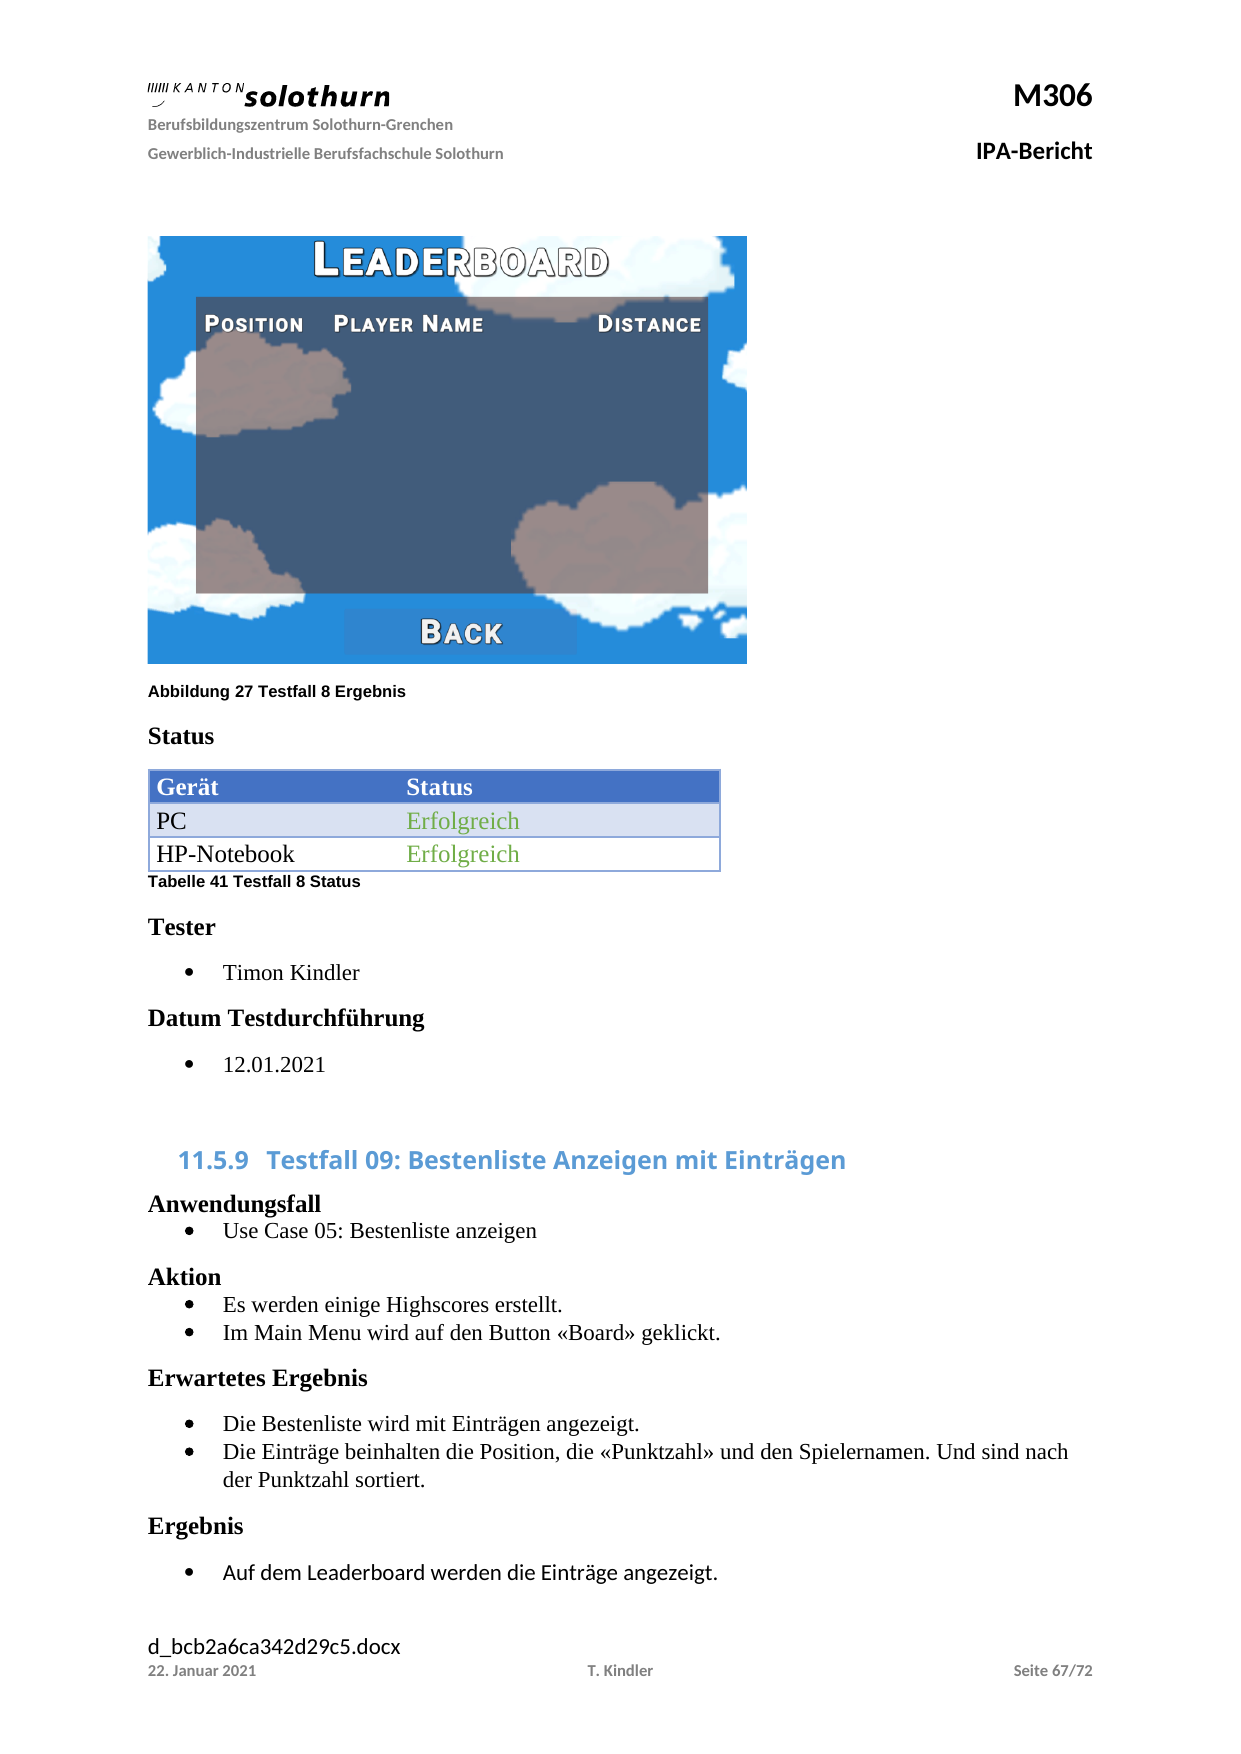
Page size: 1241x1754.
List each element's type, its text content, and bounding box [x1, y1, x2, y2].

text Erwartetes Ergebnis [148, 1363, 1092, 1392]
list Es werden einige Highscores erstellt. [185, 1291, 1092, 1317]
subtitle Testfall 09: Bestenliste Anzeigen mit Einträgen [177, 1142, 1092, 1176]
list Use Case 05: Bestenliste anzeigen [185, 1218, 1092, 1244]
text Status [148, 721, 1092, 750]
table_header Gerät [150, 771, 399, 802]
picture [147, 236, 747, 664]
table_cell Erfolgreich [399, 804, 719, 836]
list Die Einträge beinhalten die Position, die «Punktzahl» und den Spielernamen. Und sind nach der Punktzahl sortiert. [185, 1438, 1092, 1493]
list Im Main Menu wird auf den Button «Board» geklickt. [185, 1319, 1092, 1345]
text Tester [148, 912, 1092, 941]
list 12.01.2021 [185, 1051, 1092, 1077]
text Tabelle 41 Testfall 8 Status [148, 872, 1092, 891]
text Ergebnis [148, 1511, 1092, 1540]
table_cell Erfolgreich [399, 838, 719, 870]
text Datum Testdurchführung [148, 1003, 1092, 1032]
text Anwendungsfall [148, 1189, 1092, 1218]
picture [147, 83, 390, 107]
list Die Bestenliste wird mit Einträgen angezeigt. [185, 1411, 1092, 1437]
list Timon Kindler [185, 959, 1092, 985]
list Auf dem Leaderboard werden die Einträge angezeigt. [185, 1558, 1092, 1586]
table_header Status [399, 771, 719, 802]
text Abbildung 27 Testfall 8 Ergebnis [148, 681, 1092, 701]
table_cell PC [150, 804, 399, 836]
table_cell HP-Notebook [150, 838, 399, 870]
text Aktion [148, 1262, 1092, 1291]
